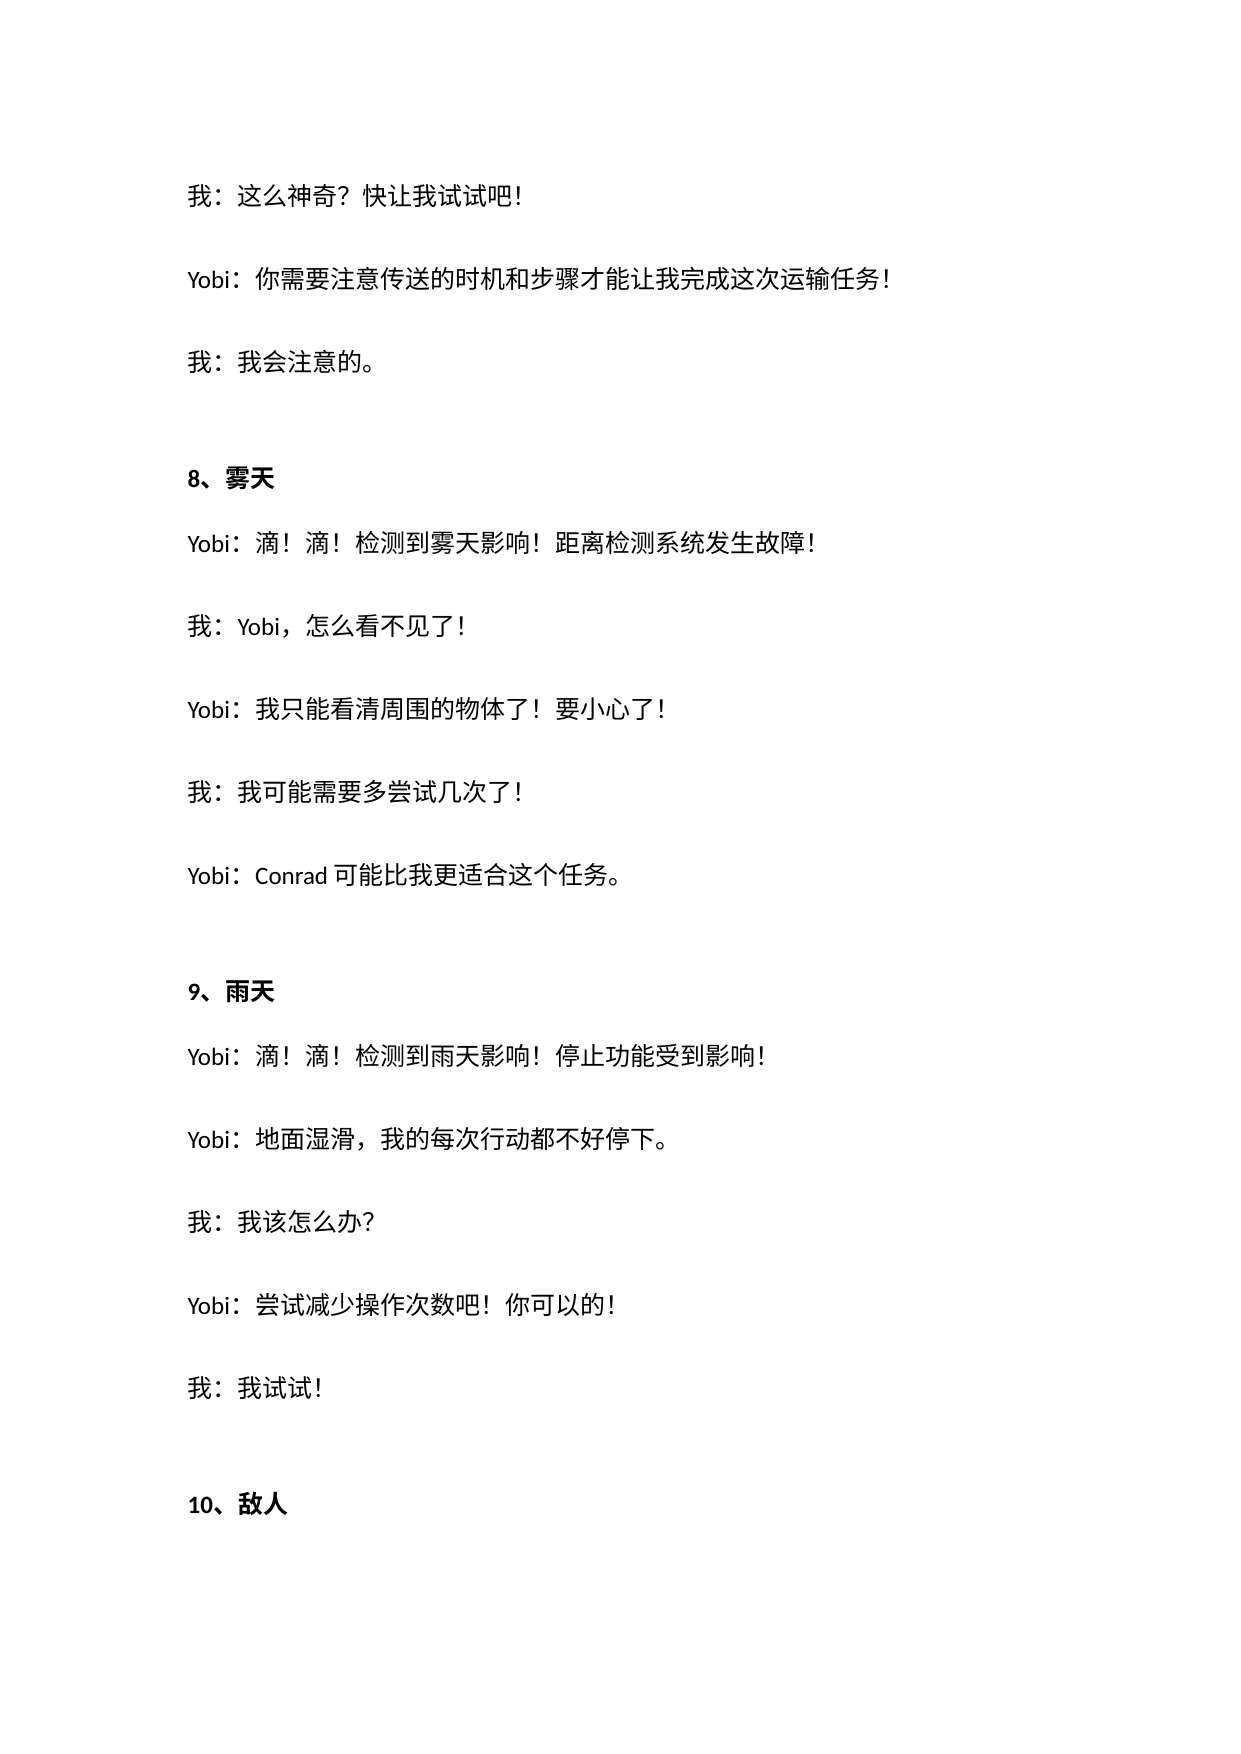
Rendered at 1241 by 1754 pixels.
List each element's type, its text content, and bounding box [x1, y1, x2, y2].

text Yobi：你需要注意传送的时机和步骤才能让我完成这次运输任务！ [187, 245, 1053, 310]
text 我：我可能需要多尝试几次了！ [187, 758, 1053, 823]
text Yobi：滴！滴！检测到雾天影响！距离检测系统发生故障！ [187, 509, 1053, 574]
text Yobi：滴！滴！检测到雨天影响！停止功能受到影响！ [187, 1022, 1053, 1087]
text 我：我会注意的。 [187, 328, 1053, 393]
list 雨天 [187, 957, 1053, 1022]
list 敌人 [187, 1470, 1053, 1535]
text 我：我该怎么办？ [187, 1188, 1053, 1253]
text Yobi：地面湿滑，我的每次行动都不好停下。 [187, 1105, 1053, 1170]
list 雾天 [187, 444, 1053, 509]
text 我：这么神奇？快让我试试吧！ [187, 162, 1053, 227]
text Yobi：我只能看清周围的物体了！要小心了！ [187, 675, 1053, 740]
text Yobi：Conrad可能比我更适合这个任务。 [187, 841, 1053, 906]
text Yobi：尝试减少操作次数吧！你可以的！ [187, 1271, 1053, 1336]
text 我：Yobi，怎么看不见了！ [187, 592, 1053, 657]
text 我：我试试！ [187, 1354, 1053, 1419]
